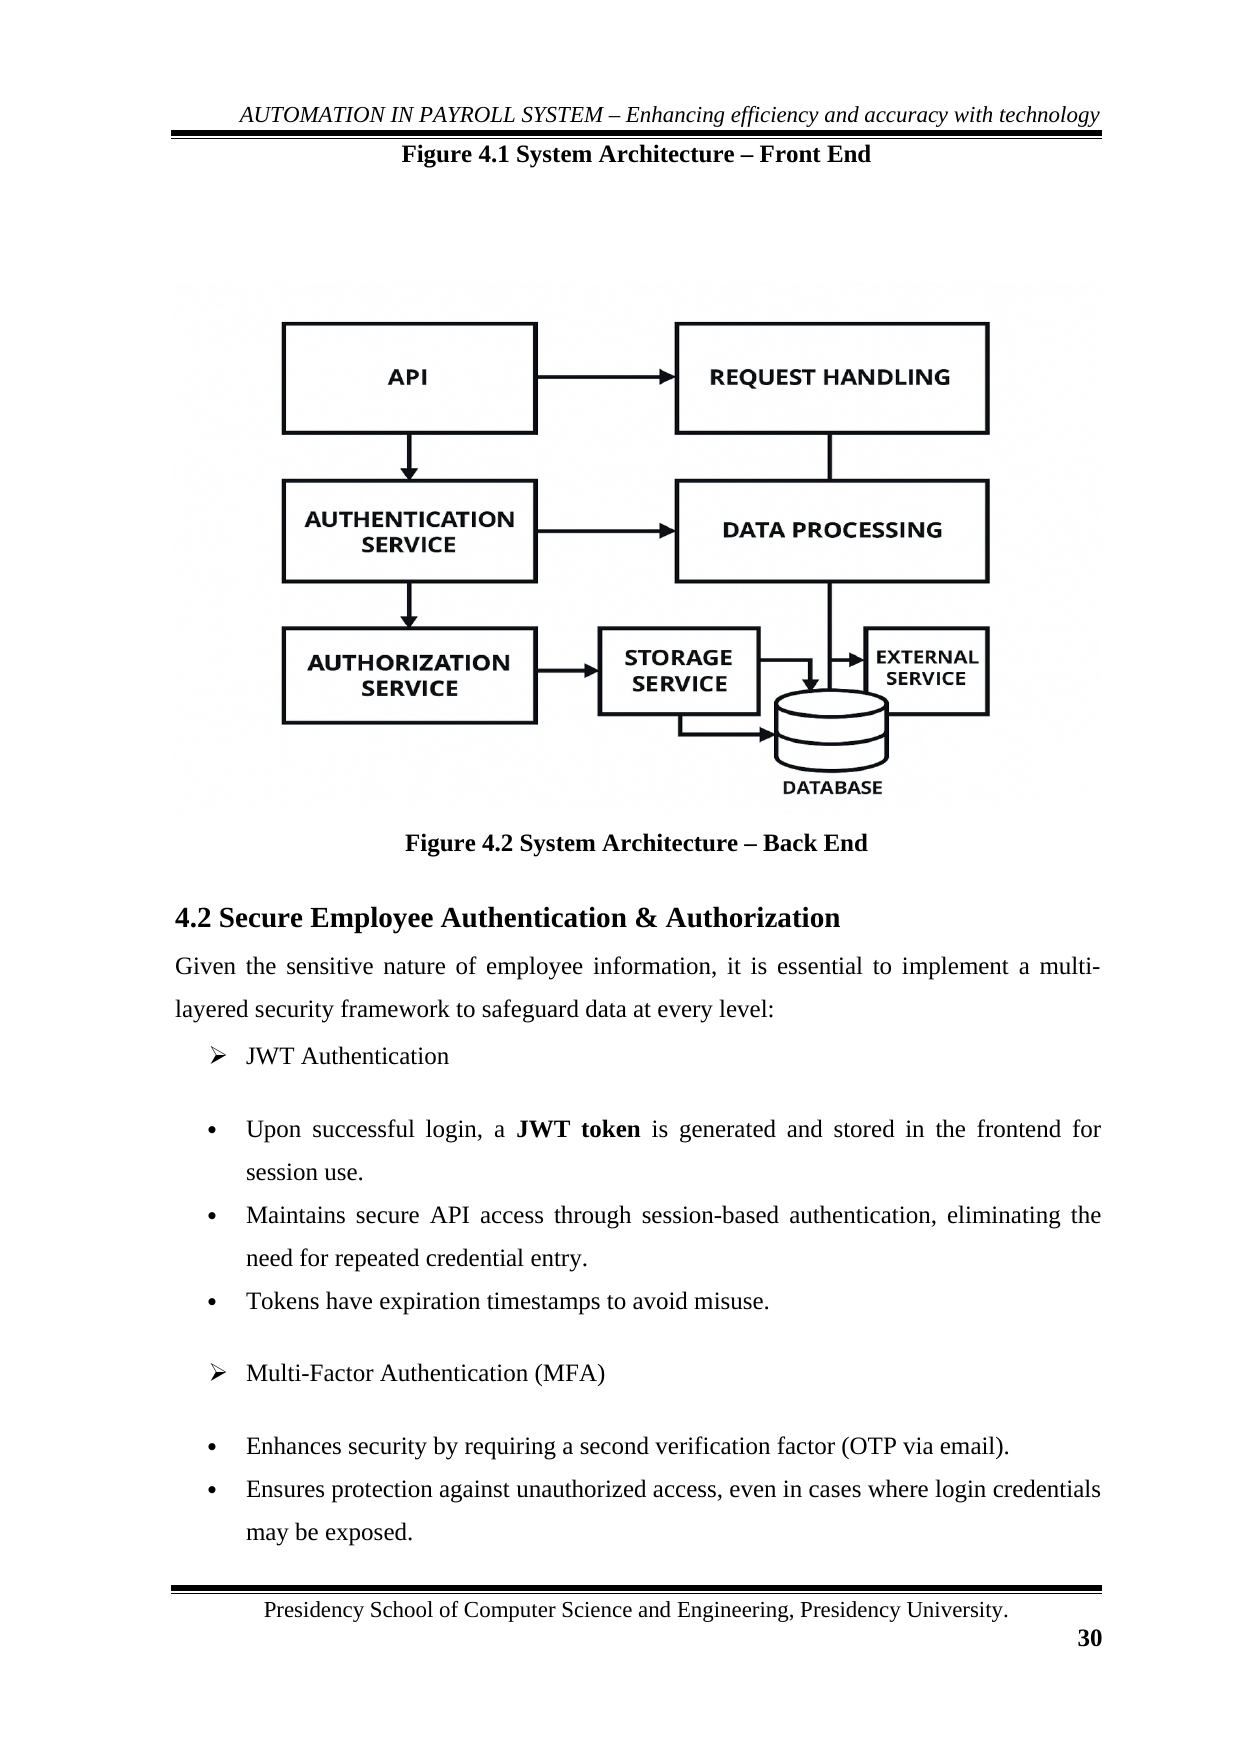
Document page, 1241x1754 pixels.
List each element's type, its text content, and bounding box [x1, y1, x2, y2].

subtitle Given the sensitive nature of employee information, it is essential to implement a multi-layered security framework to safeguard data at every level: [175, 951, 1102, 1023]
subtitle JWT Authentication [208, 1041, 1102, 1070]
list Upon successful login, a JWT token is generated and stored in the frontend for session use. [208, 1114, 1102, 1186]
list Enhances security by requiring a second verification factor (OTP via email). [208, 1431, 1102, 1459]
subtitle 4.2 Secure Employee Authentication & Authorization [175, 901, 1102, 934]
picture [171, 283, 1103, 814]
text Figure 4.2 System Architecture – Back End [171, 814, 1102, 857]
list Ensures protection against unauthorized access, even in cases where login credentials may be exposed. [208, 1474, 1102, 1546]
list Tokens have expiration timestamps to avoid misuse. [208, 1286, 1102, 1315]
text Figure 4.1 System Architecture – Front End [171, 139, 1102, 168]
list Maintains secure API access through session-based authentication, eliminating the need for repeated credential entry. [208, 1200, 1102, 1272]
subtitle Multi-Factor Authentication (MFA) [208, 1358, 1102, 1387]
